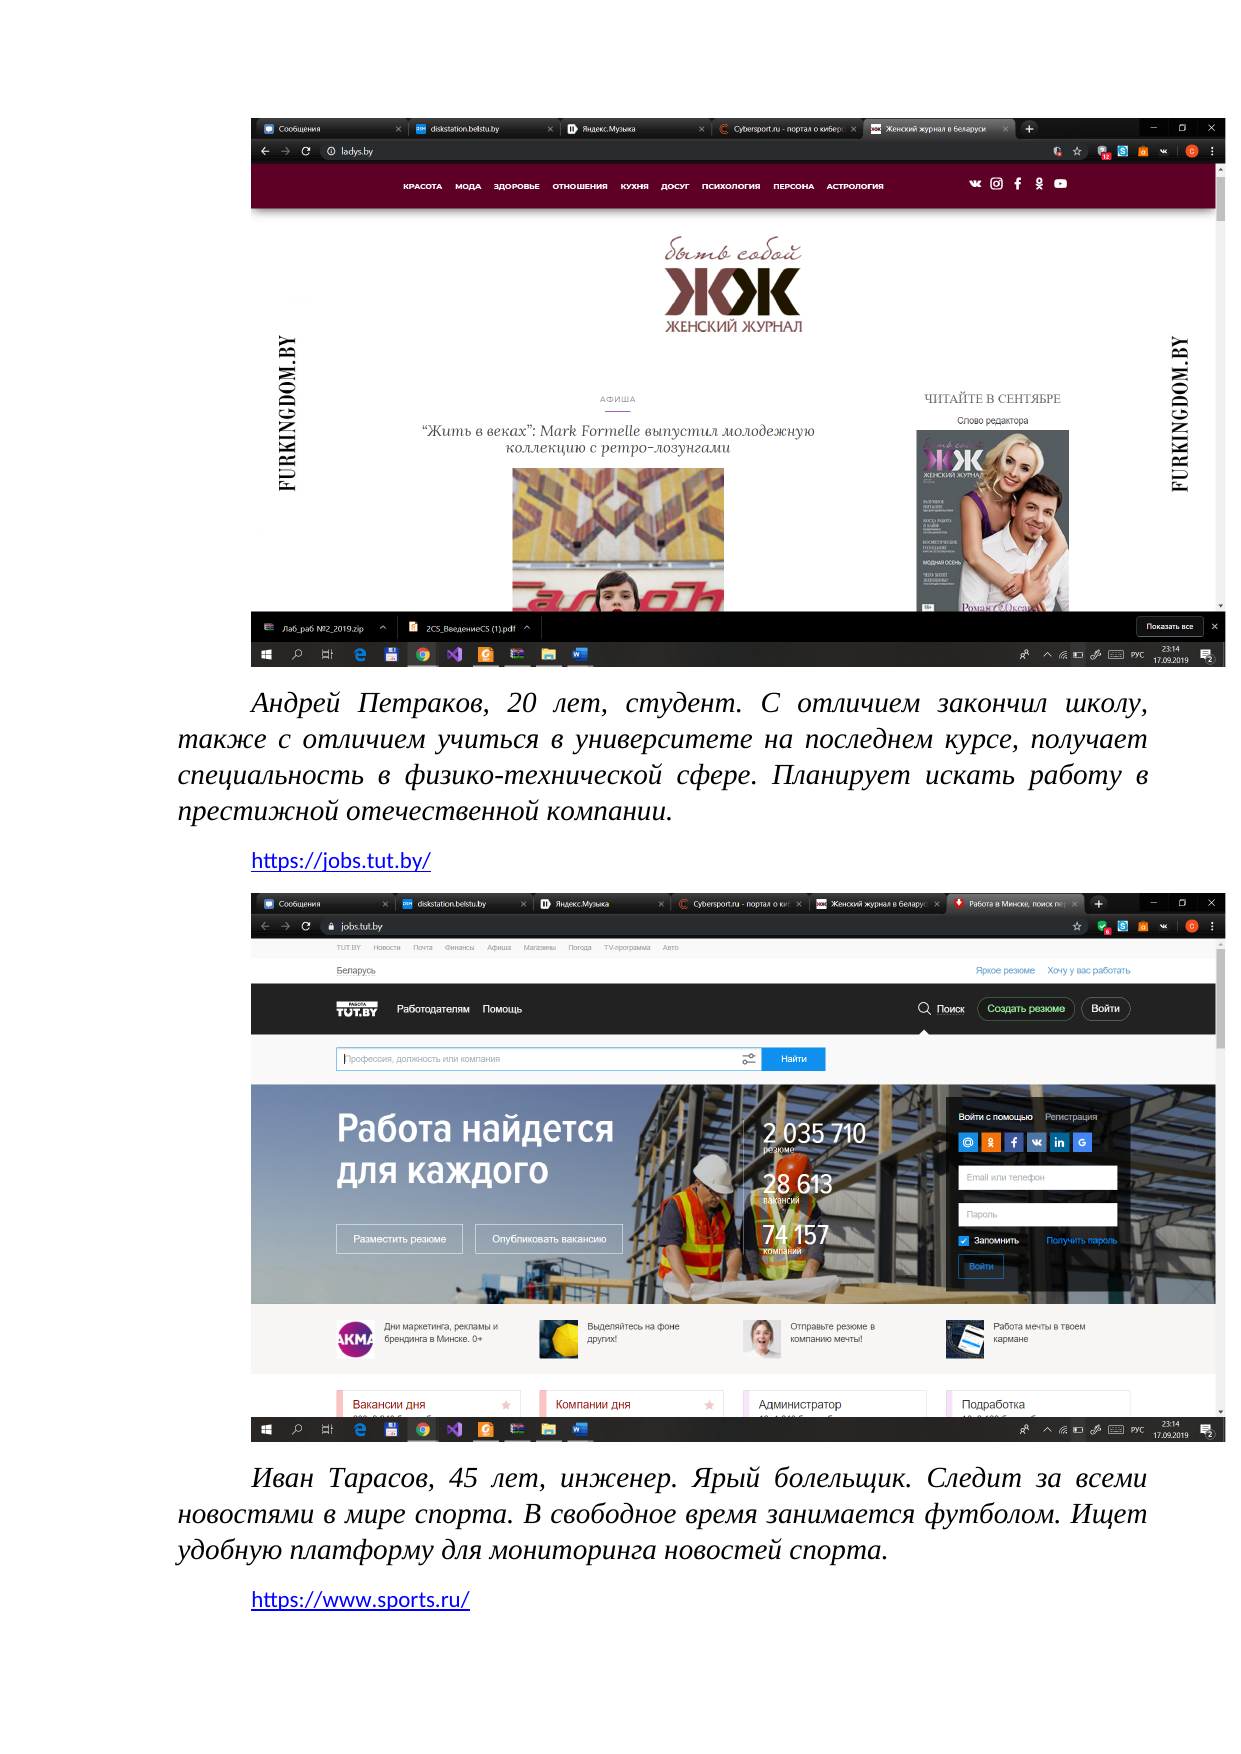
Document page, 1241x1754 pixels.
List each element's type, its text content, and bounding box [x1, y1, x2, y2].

picture [251, 118, 1226, 667]
text https://www.sports.ru/ [177, 1585, 1152, 1613]
text Андрей Петраков, 20 лет, студент. С отличием закончил школу, также с отличием учиться в университете на последнем курсе, получает специальность в физико-технической сфере. Планирует искать работу в престижной отечественной компании. [177, 685, 1152, 827]
picture [251, 893, 1226, 1442]
text https://jobs.tut.by/ [177, 846, 1152, 874]
text Иван Тарасов, 45 лет, инженер. Ярый болельщик. Следит за всеми новостями в мире спорта. В свободное время занимается футболом. Ищет удобную платформу для мониторинга новостей спорта. [177, 1460, 1152, 1566]
